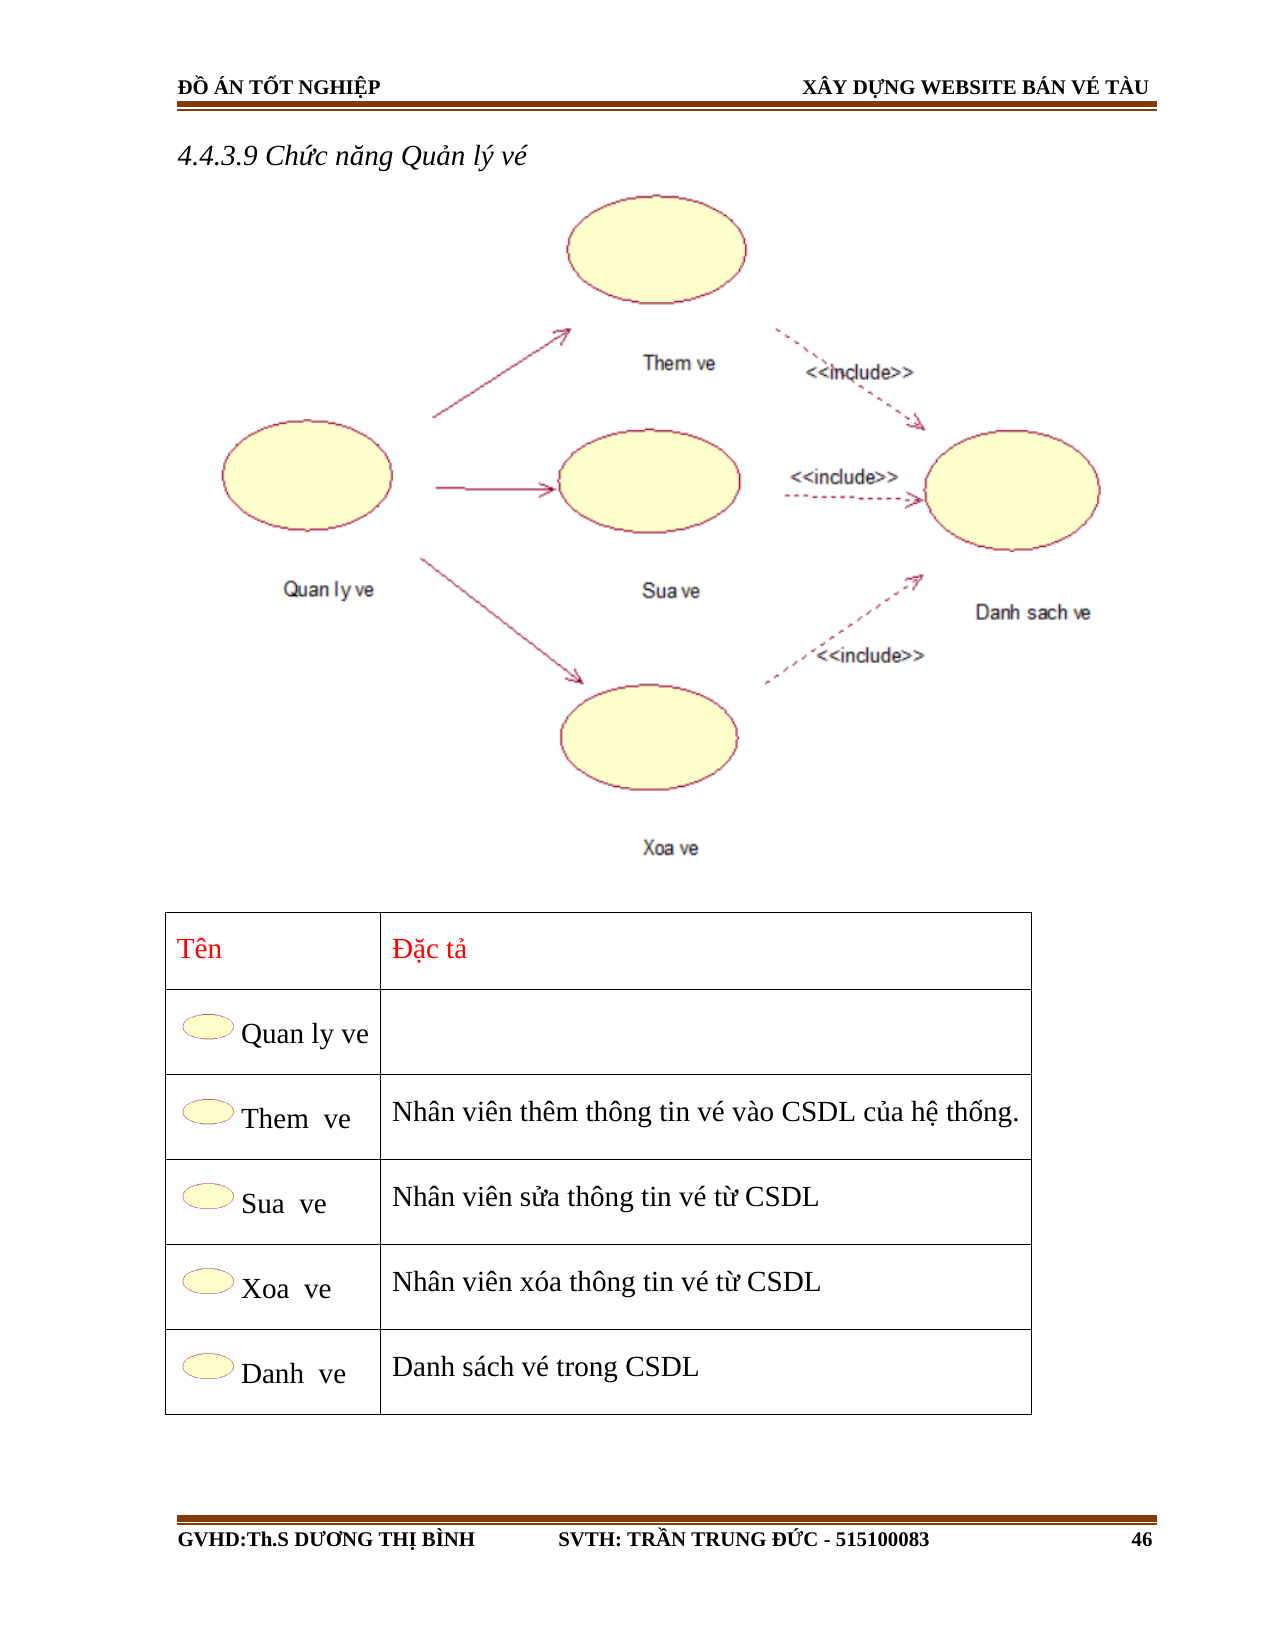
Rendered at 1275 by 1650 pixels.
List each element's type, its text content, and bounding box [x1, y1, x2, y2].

subtitle 4.4.3.9 Chức năng Quản lý vé [177, 138, 1157, 172]
table_header Tên [166, 913, 380, 989]
picture [176, 1009, 241, 1044]
table_cell Danh ve [166, 1330, 380, 1414]
picture [176, 1178, 241, 1214]
table_cell Quan ly ve [166, 990, 380, 1074]
table_cell Nhân viên xóa thông tin vé từ CSDL [381, 1245, 1031, 1329]
table_cell Nhân viên sửa thông tin vé từ CSDL [381, 1160, 1031, 1244]
table_cell [381, 990, 1031, 1074]
picture [179, 178, 1155, 877]
picture [176, 1094, 241, 1129]
table_cell Danh sách vé trong CSDL [381, 1330, 1031, 1414]
table_cell Nhân viên thêm thông tin vé vào CSDL của hệ thống. [381, 1075, 1031, 1159]
picture [176, 1348, 241, 1384]
table_cell Them ve [166, 1075, 380, 1159]
table_header Đặc tả [381, 913, 1031, 989]
table_cell Xoa ve [166, 1245, 380, 1329]
picture [176, 1263, 241, 1299]
table_cell Sua ve [166, 1160, 380, 1244]
